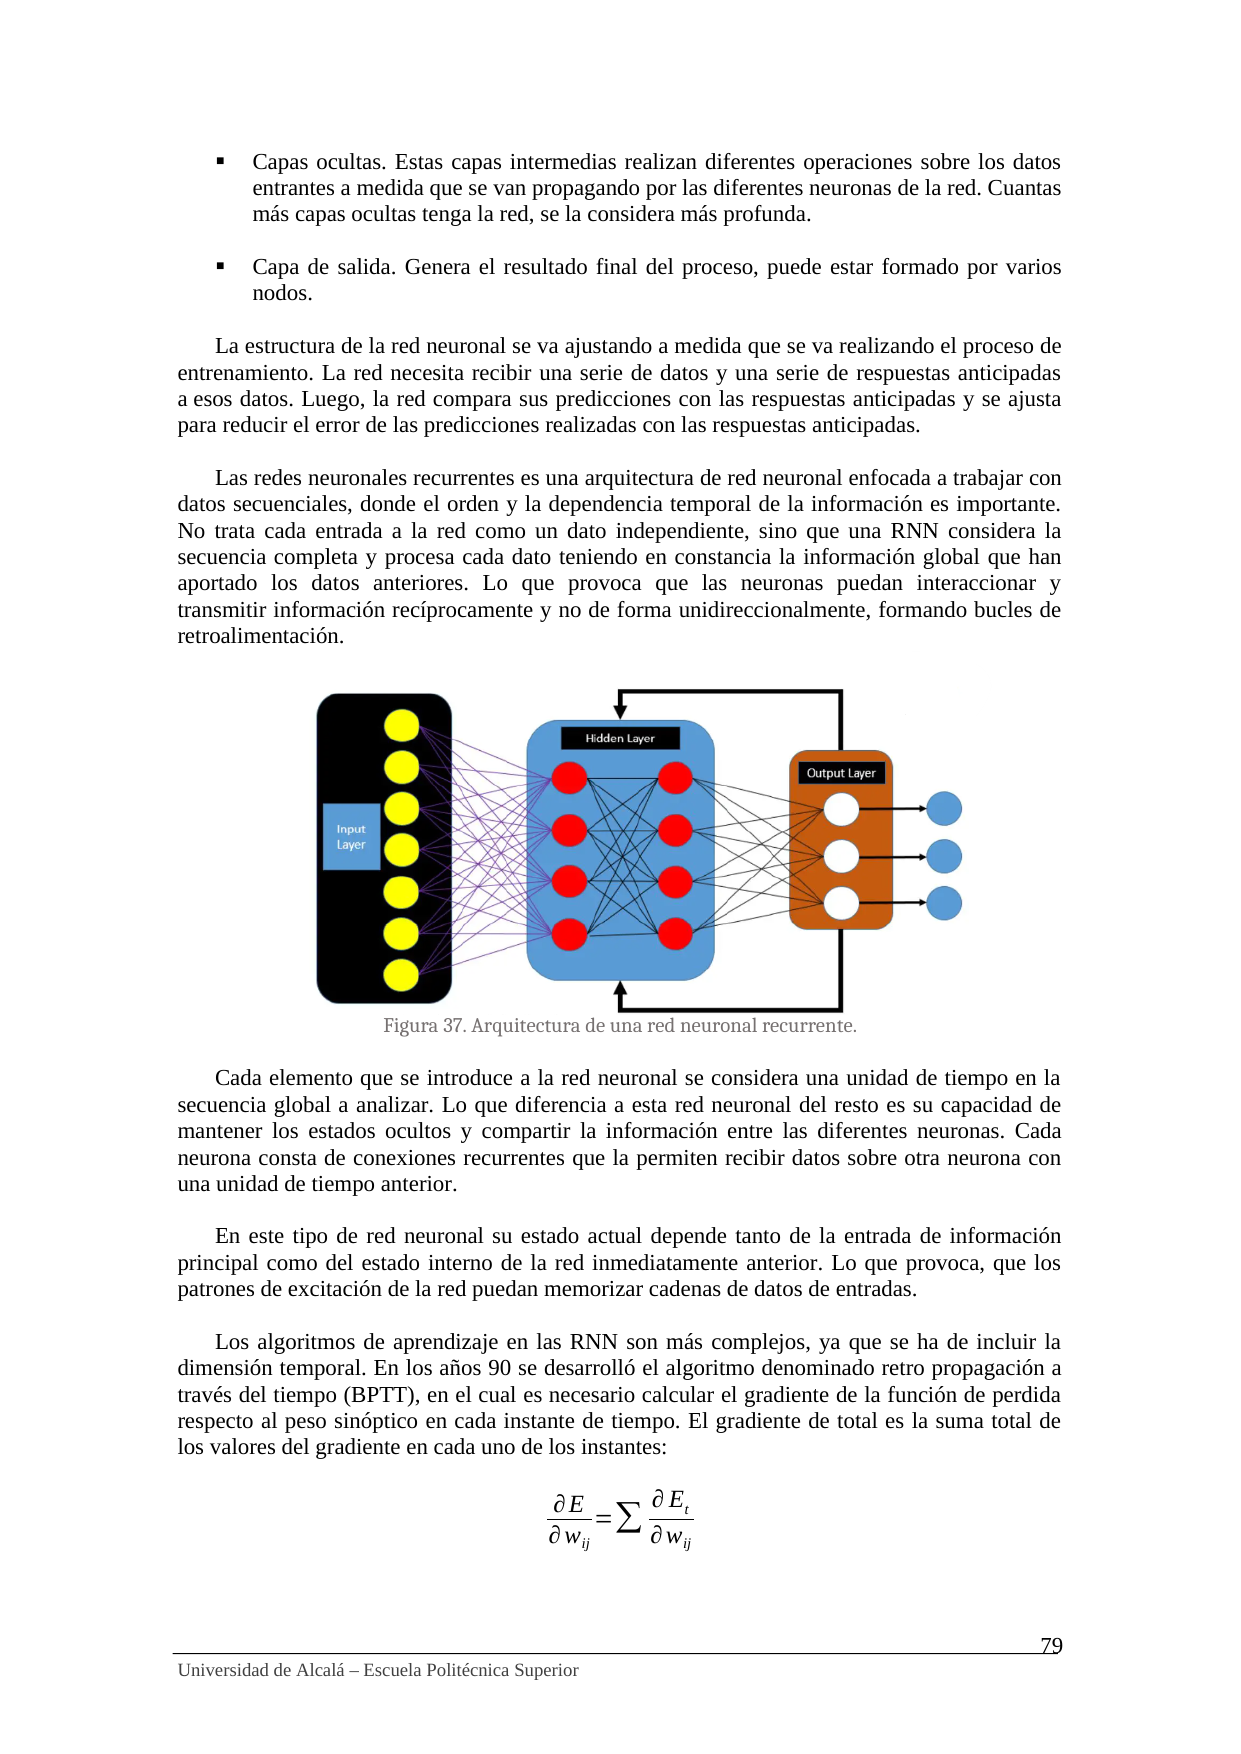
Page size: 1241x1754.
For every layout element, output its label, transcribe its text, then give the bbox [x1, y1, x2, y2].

text Cada elemento que se introduce a la red neuronal se considera una unidad de tiempo en la secuencia global a analizar. Lo que diferencia a esta red neuronal del resto es su capacidad de mantener los estados ocultos y compartir la información entre las diferentes neuronas. Cada neurona consta de conexiones recurrentes que la permiten recibir datos sobre otra neurona con una unidad de tiempo anterior. [177, 1064, 1063, 1196]
list Capas ocultas. Estas capas intermedias realizan diferentes operaciones sobre los datos entrantes a medida que se van propagando por las diferentes neuronas de la red. Cuantas más capas ocultas tenga la red, se la considera más profunda. [215, 148, 1063, 227]
text La estructura de la red neuronal se va ajustando a medida que se va realizando el proceso de entrenamiento. La red necesita recibir una serie de datos y una serie de respuestas anticipadas a esos datos. Luego, la red compara sus predicciones con las respuestas anticipadas y se ajusta para reducir el error de las predicciones realizadas con las respuestas anticipadas. [177, 332, 1063, 438]
text Las redes neuronales recurrentes es una arquitectura de red neuronal enfocada a trabajar con datos secuenciales, donde el orden y la dependencia temporal de la información es importante. No trata cada entrada a la red como un dato independiente, sino que una RNN considera la secuencia completa y procesa cada dato teniendo en constancia la información global que han aportado los datos anteriores. Lo que provoca que las neuronas puedan interaccionar y transmitir información recíprocamente y no de forma unidireccionalmente, formando bucles de retroalimentación. [177, 464, 1063, 648]
list Capa de salida. Genera el resultado final del proceso, puede estar formado por varios nodos. [215, 253, 1063, 306]
picture [286, 648, 992, 1015]
text En este tipo de red neuronal su estado actual depende tanto de la entrada de información principal como del estado interno de la red inmediatamente anterior. Lo que provoca, que los patrones de excitación de la red puedan memorizar cadenas de datos de entradas. [177, 1223, 1063, 1302]
text Los algoritmos de aprendizaje en las RNN son más complejos, ya que se ha de incluir la dimensión temporal. En los años 90 se desarrolló el algoritmo denominado retro propagación a través del tiempo (BPTT), en el cual es necesario calcular el gradiente de la función de perdida respecto al peso sinóptico en cada instante de tiempo. El gradiente de total es la suma total de los valores del gradiente en cada uno de los instantes: [177, 1328, 1063, 1460]
